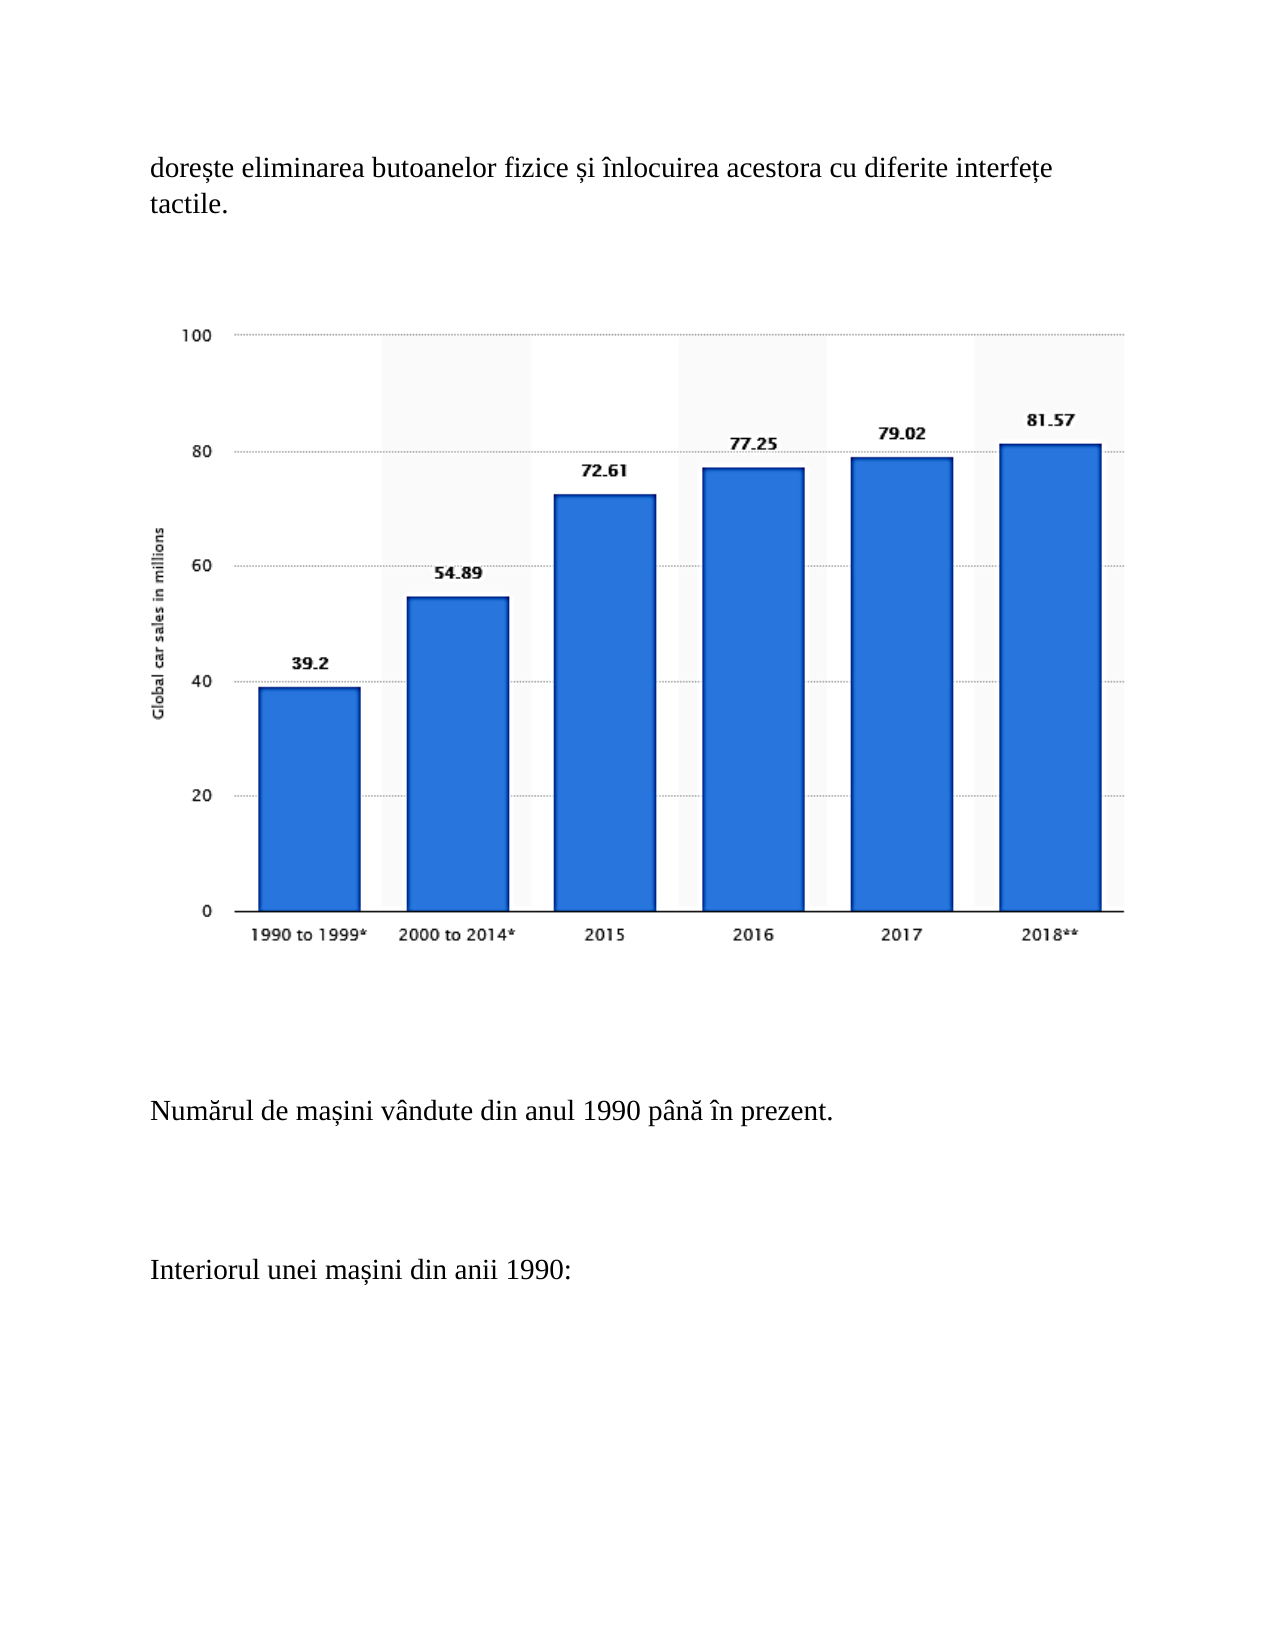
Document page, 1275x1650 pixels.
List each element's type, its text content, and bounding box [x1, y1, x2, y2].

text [150, 150, 1125, 220]
text Numărul de mașini vândute din anul 1990 până în prezent. [150, 1093, 1125, 1127]
text Interiorul unei mașini din anii 1990: [150, 1252, 1125, 1285]
picture [116, 309, 1148, 966]
